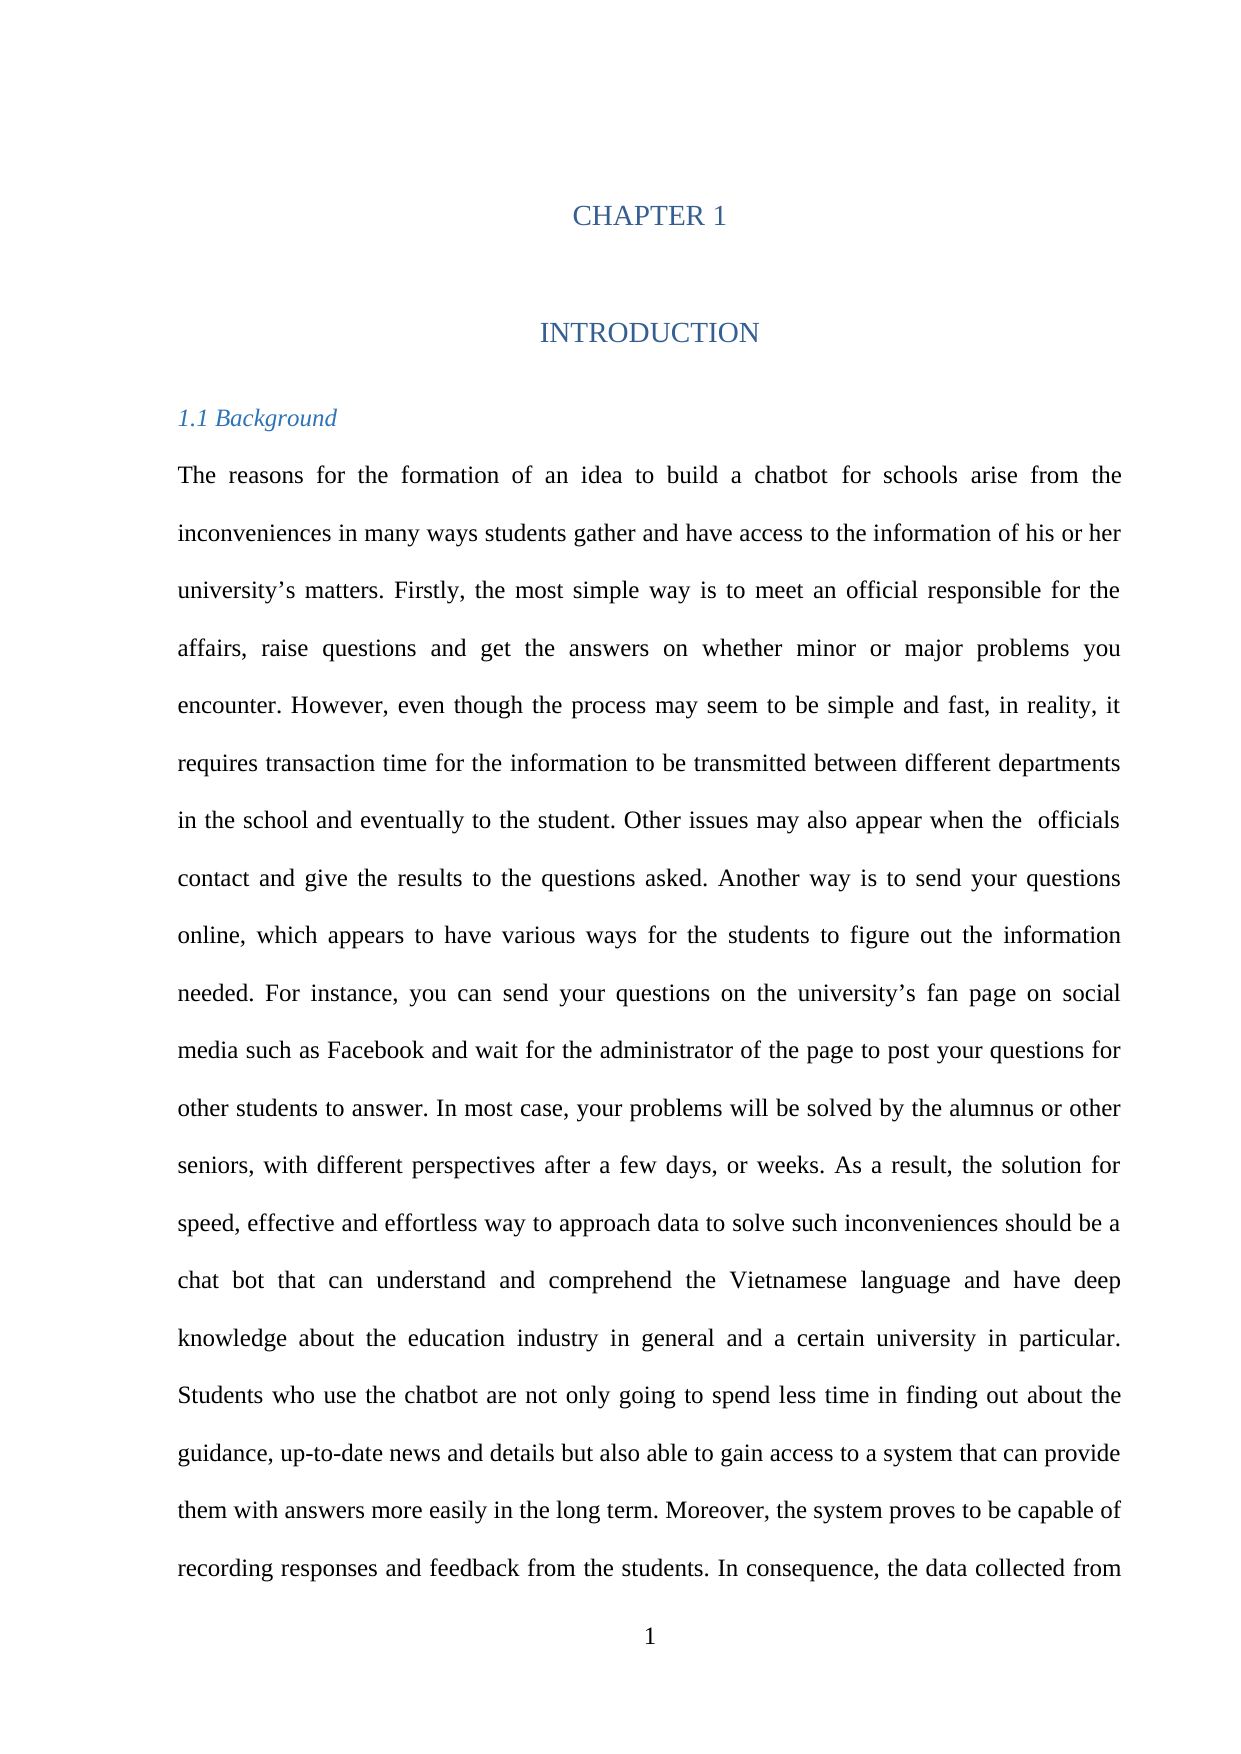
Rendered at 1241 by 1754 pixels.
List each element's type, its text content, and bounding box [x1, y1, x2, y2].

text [177, 460, 1122, 1581]
subtitle Bаckground [177, 403, 1122, 431]
subtitle CHАPTER 1 [177, 198, 1122, 231]
subtitle INTRODUCTION [177, 315, 1122, 348]
